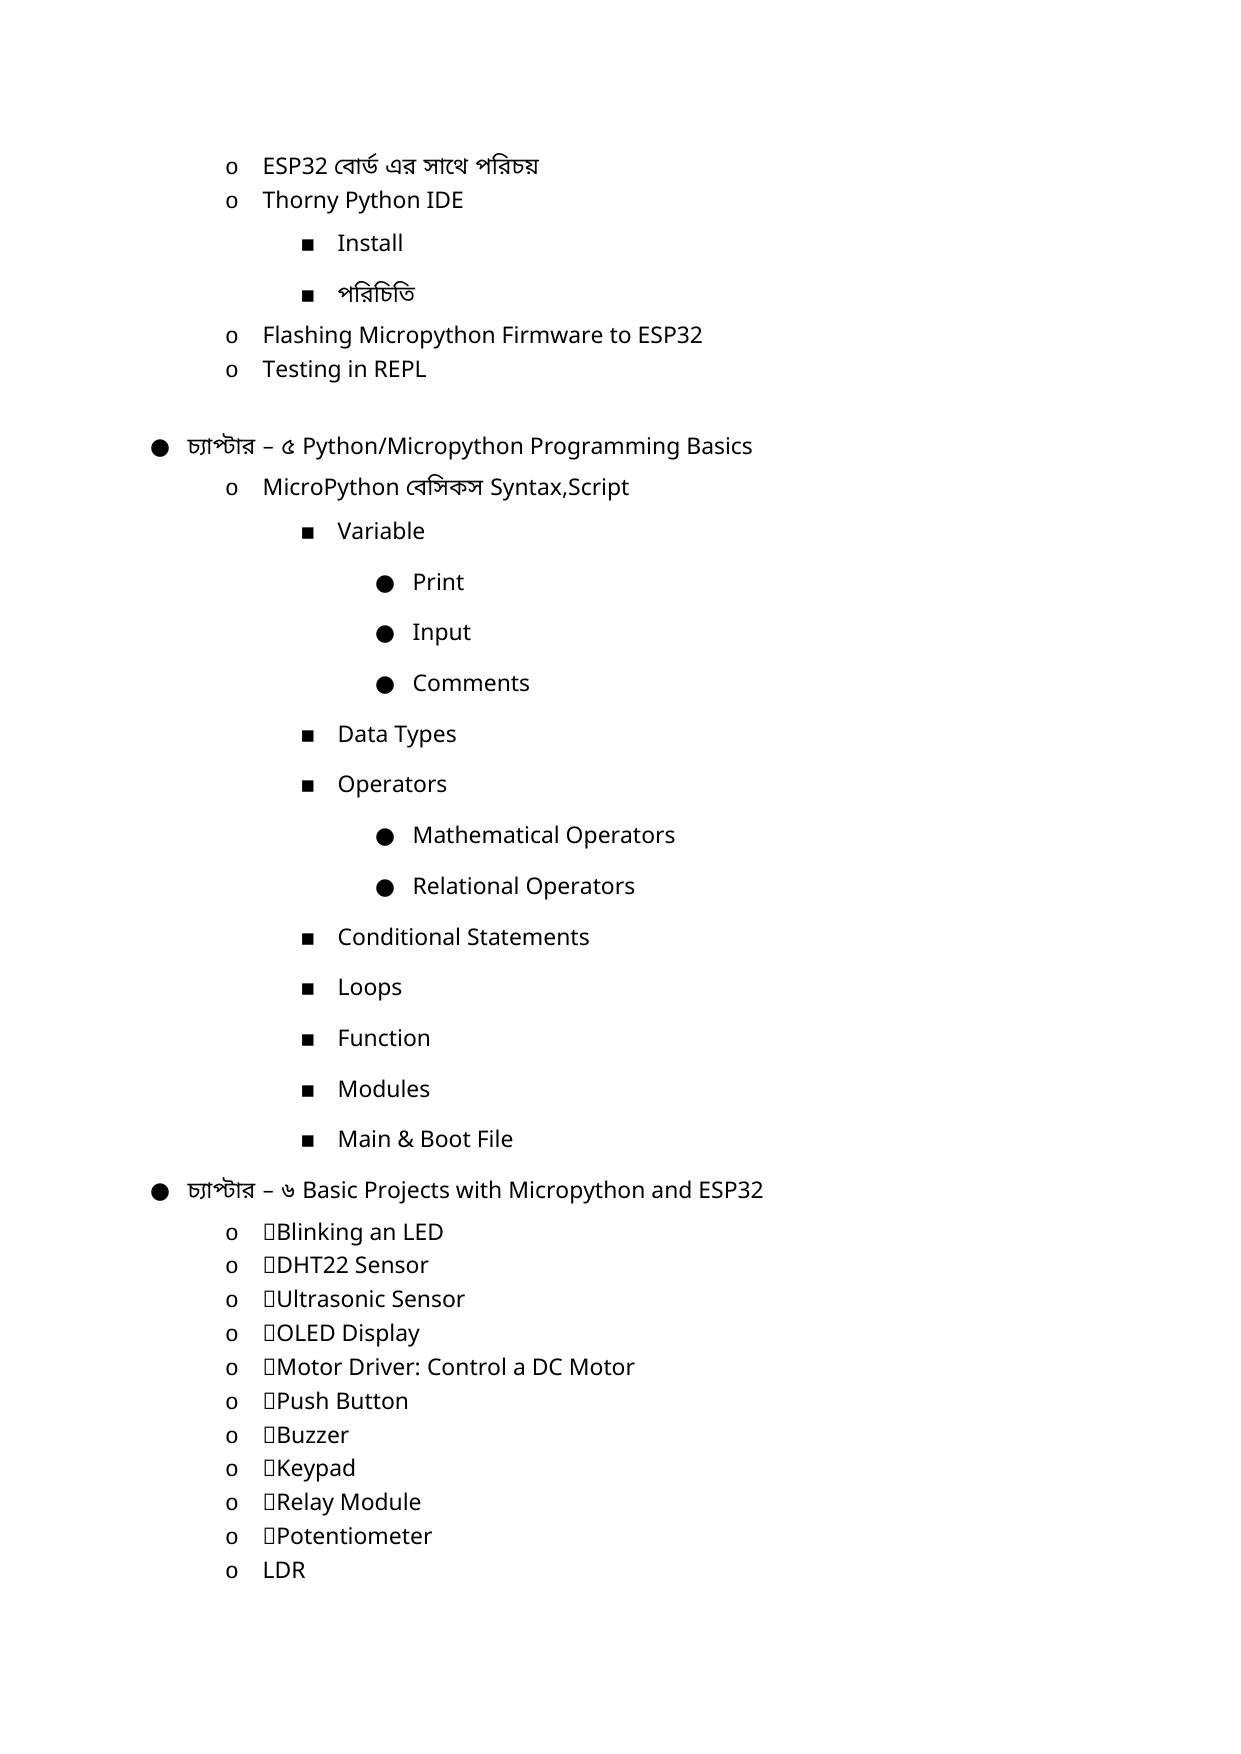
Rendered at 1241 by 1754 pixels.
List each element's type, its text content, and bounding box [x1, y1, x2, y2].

list Function [300, 1012, 1090, 1059]
list ✅OLED Display [225, 1317, 1090, 1348]
list Variable [300, 505, 1090, 552]
list Main & Boot File [300, 1114, 1090, 1161]
list ✅Relay Module [225, 1486, 1090, 1518]
list ✅Push Button [225, 1385, 1090, 1416]
list Data Types [300, 708, 1090, 755]
list Conditional Statements [300, 911, 1090, 958]
list ✅Keypad [225, 1452, 1090, 1484]
list Operators [300, 759, 1090, 806]
list Testing in REPL [225, 353, 1090, 384]
list ✅DHT22 Sensor [225, 1249, 1090, 1281]
list ESP32 বোর্ড এর সাথে পরিচয় [225, 150, 1090, 181]
list ✅Potentiometer [225, 1520, 1090, 1551]
list ✅Ultrasonic Sensor [225, 1283, 1090, 1314]
list Input [375, 607, 1090, 654]
list Print [375, 556, 1090, 603]
list চ্যাপ্টার – ৫ Python/Micropython Programming Basics [150, 421, 1090, 468]
list MicroPython বেসিকস Syntax,Script [225, 471, 1090, 503]
list Mathematical Operators [375, 809, 1090, 857]
list পরিচিতি [300, 268, 1090, 315]
list চ্যাপ্টার – ৬ Basic Projects with Micropython and ESP32 [150, 1165, 1090, 1212]
list ✅Blinking an LED [225, 1215, 1090, 1247]
list Install [300, 218, 1090, 265]
list LDR [225, 1554, 1090, 1585]
list ✅Motor Driver: Control a DC Motor [225, 1351, 1090, 1382]
list Modules [300, 1063, 1090, 1110]
list Comments [375, 657, 1090, 704]
list Loops [300, 962, 1090, 1009]
list Flashing Micropython Firmware to ESP32 [225, 319, 1090, 351]
list Relational Operators [375, 860, 1090, 907]
list Thorny Python IDE [225, 184, 1090, 215]
list ✅Buzzer [225, 1418, 1090, 1450]
